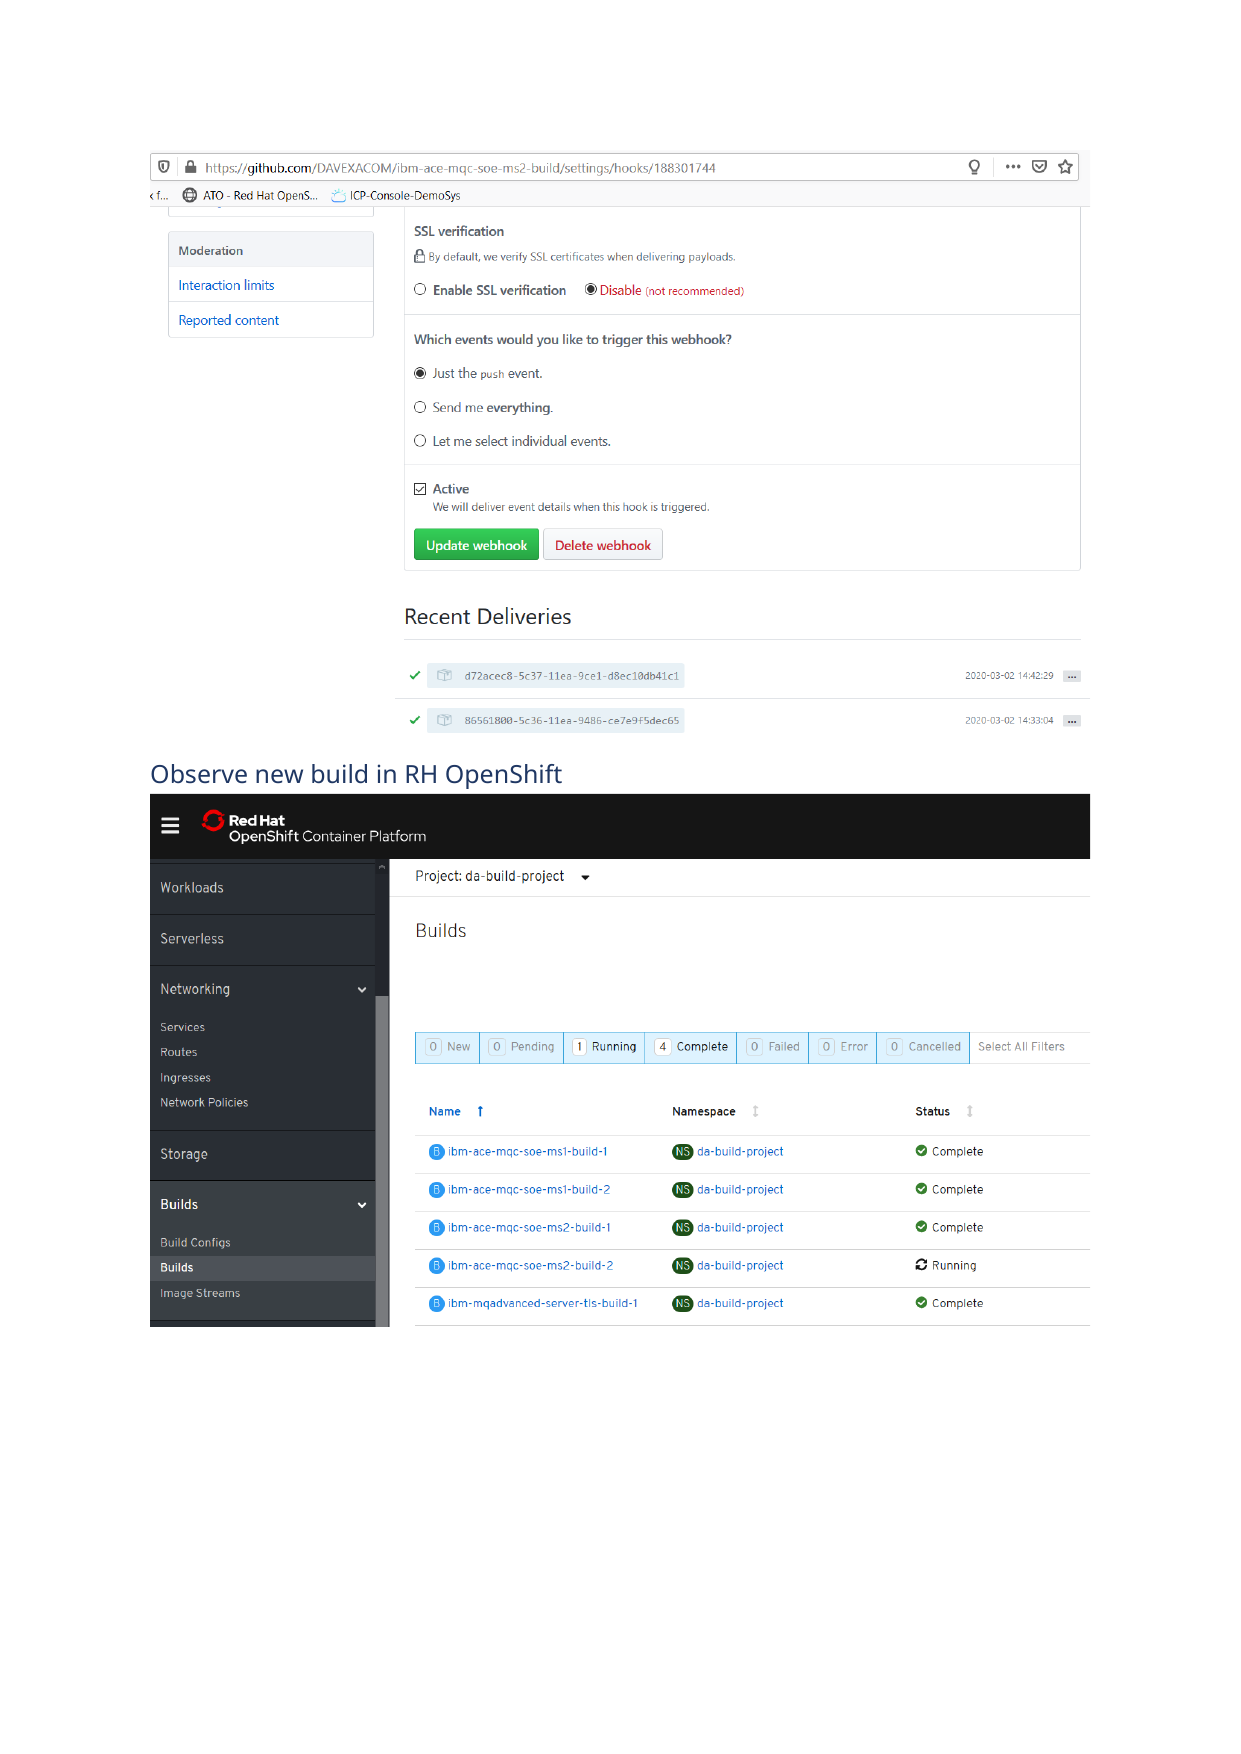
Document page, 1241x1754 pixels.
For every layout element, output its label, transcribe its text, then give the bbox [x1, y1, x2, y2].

subtitle Observe new build in RH OpenShift [150, 756, 1090, 790]
picture [150, 793, 1091, 1327]
picture [150, 150, 1091, 738]
